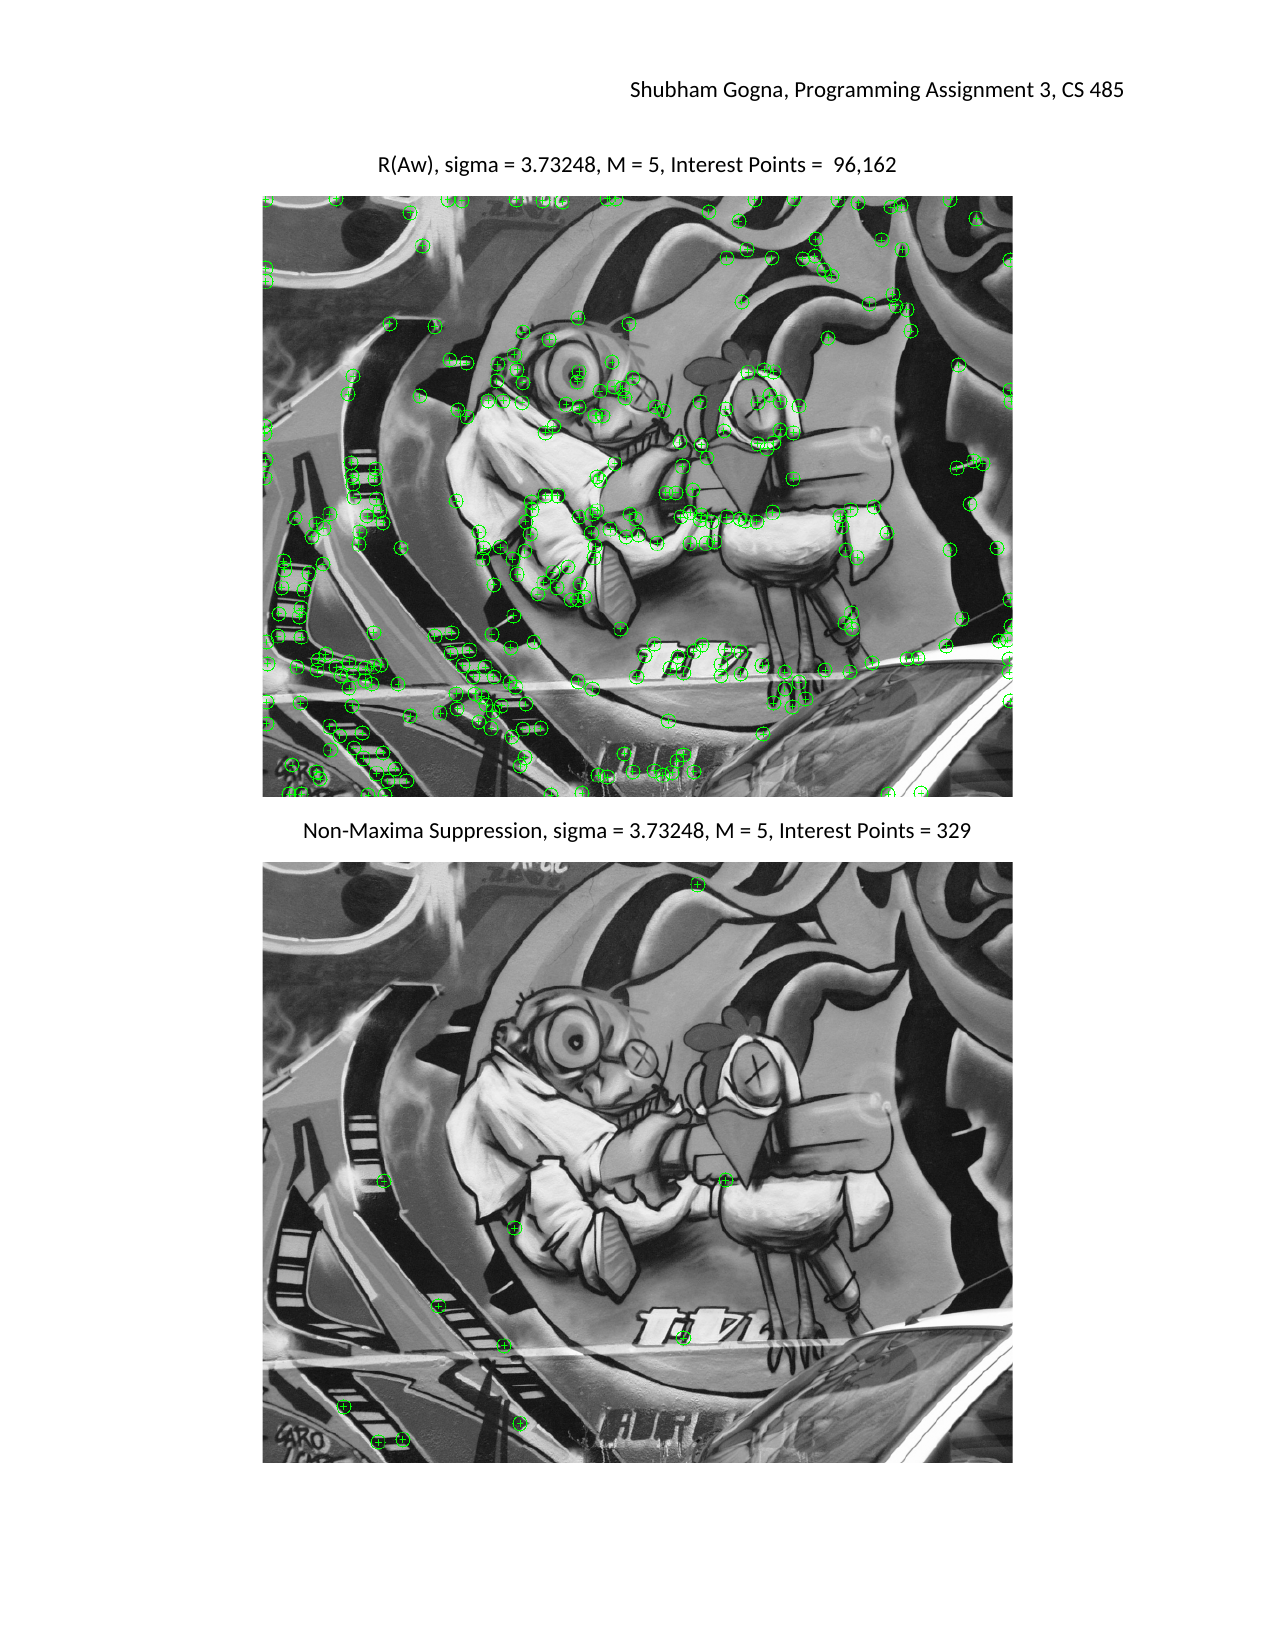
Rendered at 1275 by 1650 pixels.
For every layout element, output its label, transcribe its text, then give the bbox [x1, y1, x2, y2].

text Non-Maxima Suppression, sigma = 3.73248, M = 5, Interest Points = 329 [150, 816, 1125, 844]
picture [262, 862, 1013, 1463]
text R(Aw), sigma = 3.73248, M = 5, Interest Points = 96,162 [150, 150, 1125, 178]
picture [262, 196, 1013, 797]
